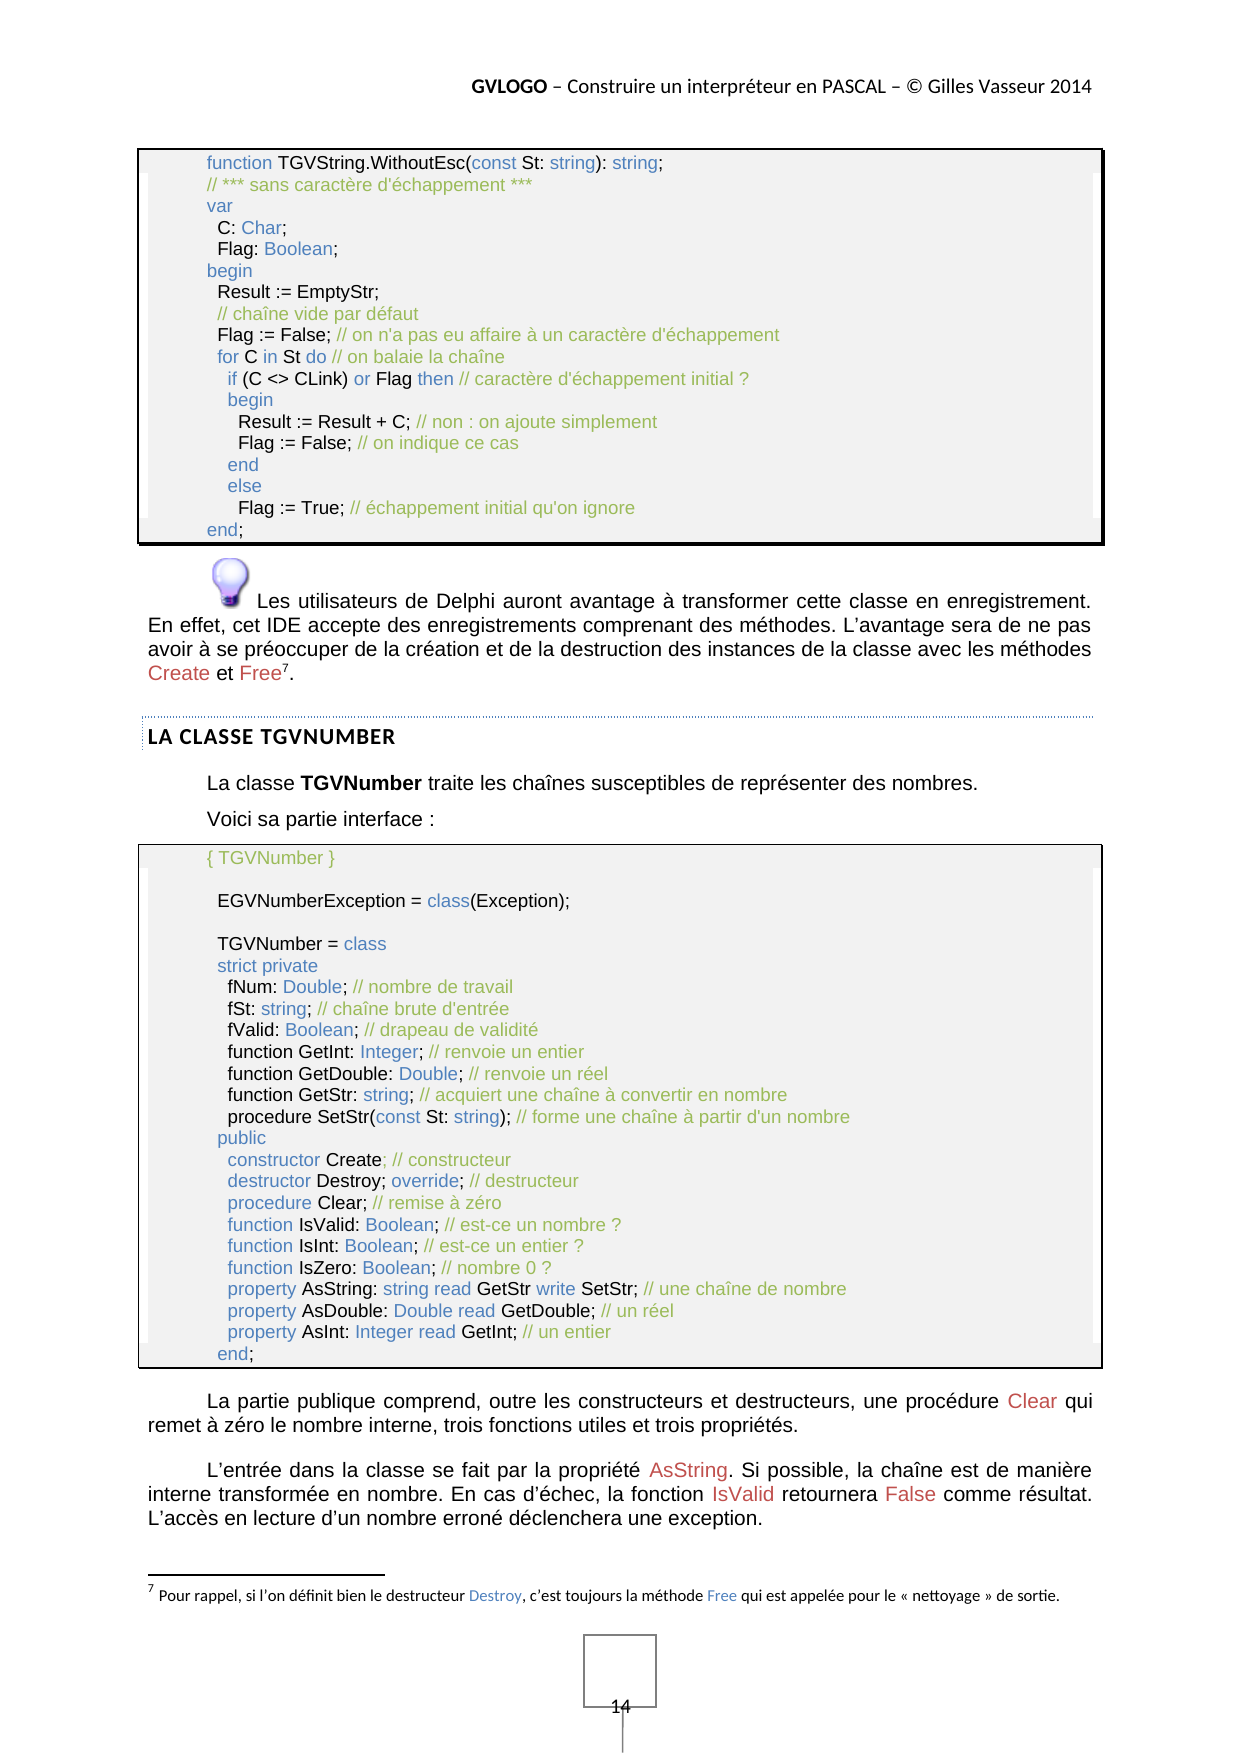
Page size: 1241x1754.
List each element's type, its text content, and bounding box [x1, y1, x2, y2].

text C: Char; [148, 216, 1093, 238]
text strict private [148, 954, 1093, 976]
text procedure SetStr(const St: string); // forme une chaîne à partir d'un nombre [148, 1106, 1093, 1127]
text // *** sans caractère d'échappement *** [148, 173, 1093, 195]
text Flag := False; // on indique ce cas [148, 432, 1093, 454]
text La partie publique comprend, outre les constructeurs et destructeurs, une procédure Clear qui remet à zéro le nombre interne, trois fonctions utiles et trois propriétés. [148, 1389, 1093, 1437]
text Flag := True; // échappement initial qu'on ignore [148, 497, 1093, 514]
text Voici sa partie interface : [148, 807, 1093, 831]
text EGVNumberException = class(Exception); [148, 890, 1093, 911]
text La classe TGVNumber traite les chaînes susceptibles de représenter des nombres. [148, 771, 1093, 795]
text property AsDouble: Double read GetDouble; // un réel [148, 1299, 1093, 1321]
text function IsZero: Boolean; // nombre 0 ? [148, 1256, 1093, 1278]
text for C in St do // on balaie la chaîne [148, 346, 1093, 367]
text function GetInt: Integer; // renvoie un entier [148, 1041, 1093, 1062]
text Result := EmptyStr; [148, 281, 1093, 303]
text fNum: Double; // nombre de travail [148, 976, 1093, 998]
text Flag := False; // on n'a pas eu affaire à un caractère d'échappement [148, 324, 1093, 346]
text fValid: Boolean; // drapeau de validité [148, 1019, 1093, 1041]
text { TGVNumber } [139, 845, 1101, 868]
text begin [148, 389, 1093, 411]
text public [148, 1127, 1093, 1149]
text if (C <> CLink) or Flag then // caractère d'échappement initial ? [148, 367, 1093, 389]
text end; [139, 1339, 1101, 1367]
text L’entrée dans la classe se fait par la propriété AsString. Si possible, la chaîne est de manière interne transformée en nombre. En cas d’échec, la fonction IsValid retournera False comme résultat. L’accès en lecture d’un nombre erroné déclenchera une exception. [148, 1458, 1093, 1530]
text constructor Create; // constructeur [148, 1149, 1093, 1170]
text property AsInt: Integer read GetInt; // un entier [148, 1321, 1093, 1339]
text begin [148, 259, 1093, 281]
text function TGVString.WithoutEsc(const St: string): string; [139, 150, 1101, 173]
text // chaîne vide par défaut [148, 303, 1093, 324]
text Les utilisateurs de Delphi auront avantage à transformer cette classe en enregistrement. En effet, cet IDE accepte des enregistrements comprenant des méthodes. L’avantage sera de ne pas avoir à se préoccuper de la création et de la destruction des instances de la classe avec les méthodes Create et Free. [148, 559, 1093, 685]
text function GetDouble: Double; // renvoie un réel [148, 1062, 1093, 1084]
subtitle La classe TGVNumber [142, 716, 1093, 750]
text var [148, 195, 1093, 216]
text function GetStr: string; // acquiert une chaîne à convertir en nombre [148, 1084, 1093, 1106]
text function IsInt: Boolean; // est-ce un entier ? [148, 1235, 1093, 1256]
text Result := Result + C; // non : on ajoute simplement [148, 411, 1093, 432]
text TGVNumber = class [148, 933, 1093, 954]
text property AsString: string read GetStr write SetStr; // une chaîne de nombre [148, 1278, 1093, 1299]
text end [148, 454, 1093, 475]
picture [206, 558, 257, 609]
text end; [139, 514, 1101, 542]
text destructor Destroy; override; // destructeur [148, 1170, 1093, 1192]
text function IsValid: Boolean; // est-ce un nombre ? [148, 1213, 1093, 1235]
text else [148, 475, 1093, 497]
text Flag: Boolean; [148, 238, 1093, 259]
text procedure Clear; // remise à zéro [148, 1192, 1093, 1213]
text fSt: string; // chaîne brute d'entrée [148, 998, 1093, 1019]
